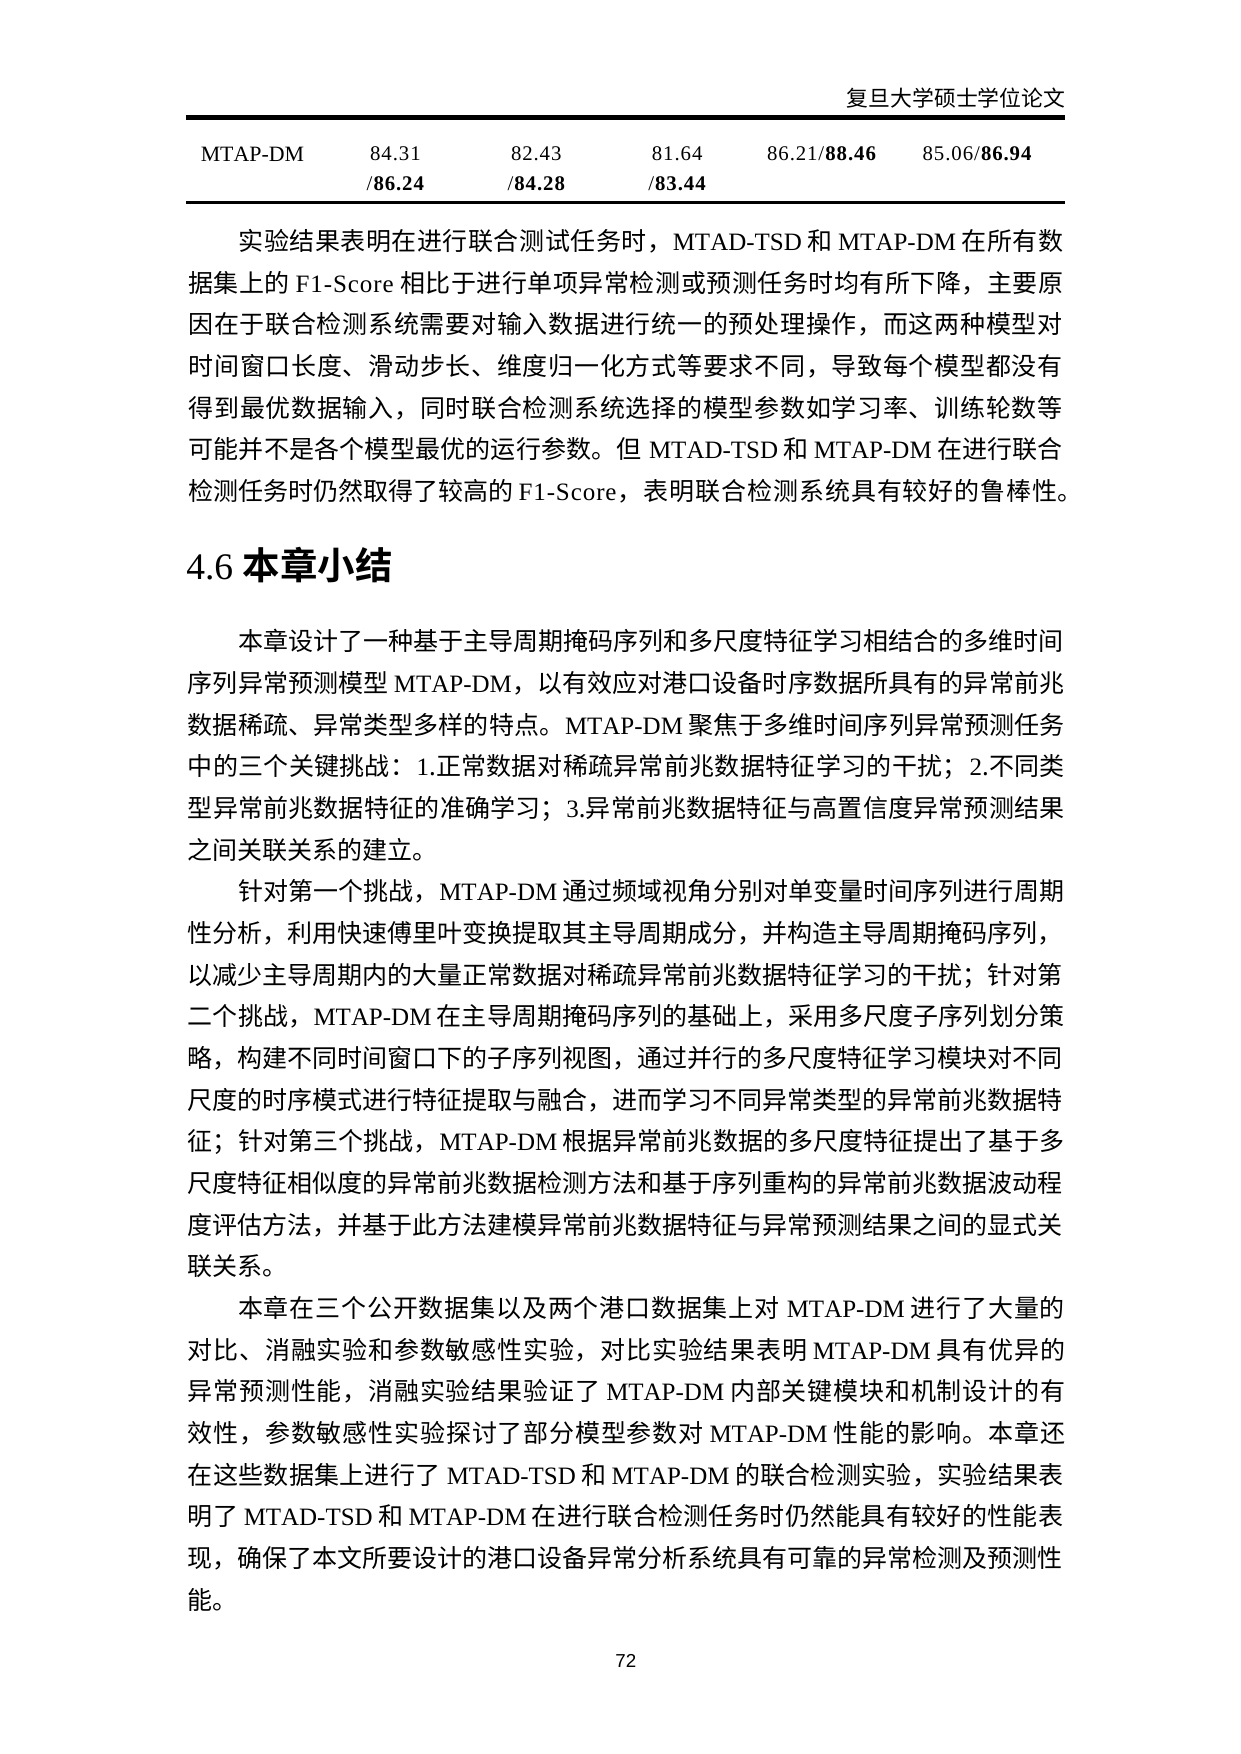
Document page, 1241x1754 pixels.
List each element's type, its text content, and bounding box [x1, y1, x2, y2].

subtitle 本章小结 [186, 536, 1065, 590]
text 本章设计了一种基于主导周期掩码序列和多尺度特征学习相结合的多维时间序列异常预测模型MTAP-DM，以有效应对港口设备时序数据所具有的异常前兆数据稀疏、异常类型多样的特点。MTAP-DM聚焦于多维时间序列异常预测任务中的三个关键挑战：1.正常数据对稀疏异常前兆数据特征学习的干扰；2.不同类型异常前兆数据特征的准确学习；3.异常前兆数据特征与高置信度异常预测结果之间关联关系的建立。 [188, 617, 1065, 867]
table_cell MTAP-DM [186, 120, 331, 201]
table_cell 86.21/88.46 [754, 120, 901, 201]
table_cell 85.06/86.94 [901, 120, 1065, 201]
table_cell 84.31/86.24 [331, 120, 472, 201]
table_cell 82.43/84.28 [472, 120, 613, 201]
table_cell 81.64/83.44 [613, 120, 753, 201]
text 针对第一个挑战，MTAP-DM通过频域视角分别对单变量时间序列进行周期性分析，利用快速傅里叶变换提取其主导周期成分，并构造主导周期掩码序列，以减少主导周期内的大量正常数据对稀疏异常前兆数据特征学习的干扰；针对第二个挑战，MTAP-DM在主导周期掩码序列的基础上，采用多尺度子序列划分策略，构建不同时间窗口下的子序列视图，通过并行的多尺度特征学习模块对不同尺度的时序模式进行特征提取与融合，进而学习不同异常类型的异常前兆数据特征；针对第三个挑战，MTAP-DM根据异常前兆数据的多尺度特征提出了基于多尺度特征相似度的异常前兆数据检测方法和基于序列重构的异常前兆数据波动程度评估方法，并基于此方法建模异常前兆数据特征与异常预测结果之间的显式关联关系。 [188, 867, 1065, 1284]
text 实验结果表明在进行联合测试任务时，MTAD-TSD和MTAP-DM在所有数据集上的F1-Score相比于进行单项异常检测或预测任务时均有所下降，主要原因在于联合检测系统需要对输入数据进行统一的预处理操作，而这两种模型对时间窗口长度、滑动步长、维度归一化方式等要求不同，导致每个模型都没有得到最优数据输入，同时联合检测系统选择的模型参数如学习率、训练轮数等可能并不是各个模型最优的运行参数。但MTAD-TSD和MTAP-DM在进行联合检测任务时仍然取得了较高的F1-Score，表明联合检测系统具有较好的鲁棒性。 [188, 217, 1063, 509]
text 本章在三个公开数据集以及两个港口数据集上对MTAP-DM进行了大量的对比、消融实验和参数敏感性实验，对比实验结果表明MTAP-DM具有优异的异常预测性能，消融实验结果验证了MTAP-DM内部关键模块和机制设计的有效性，参数敏感性实验探讨了部分模型参数对MTAP-DM性能的影响。本章还在这些数据集上进行了MTAD-TSD和MTAP-DM的联合检测实验，实验结果表明了MTAD-TSD和MTAP-DM在进行联合检测任务时仍然能具有较好的性能表现，确保了本文所要设计的港口设备异常分析系统具有可靠的异常检测及预测性能。 [188, 1284, 1065, 1617]
